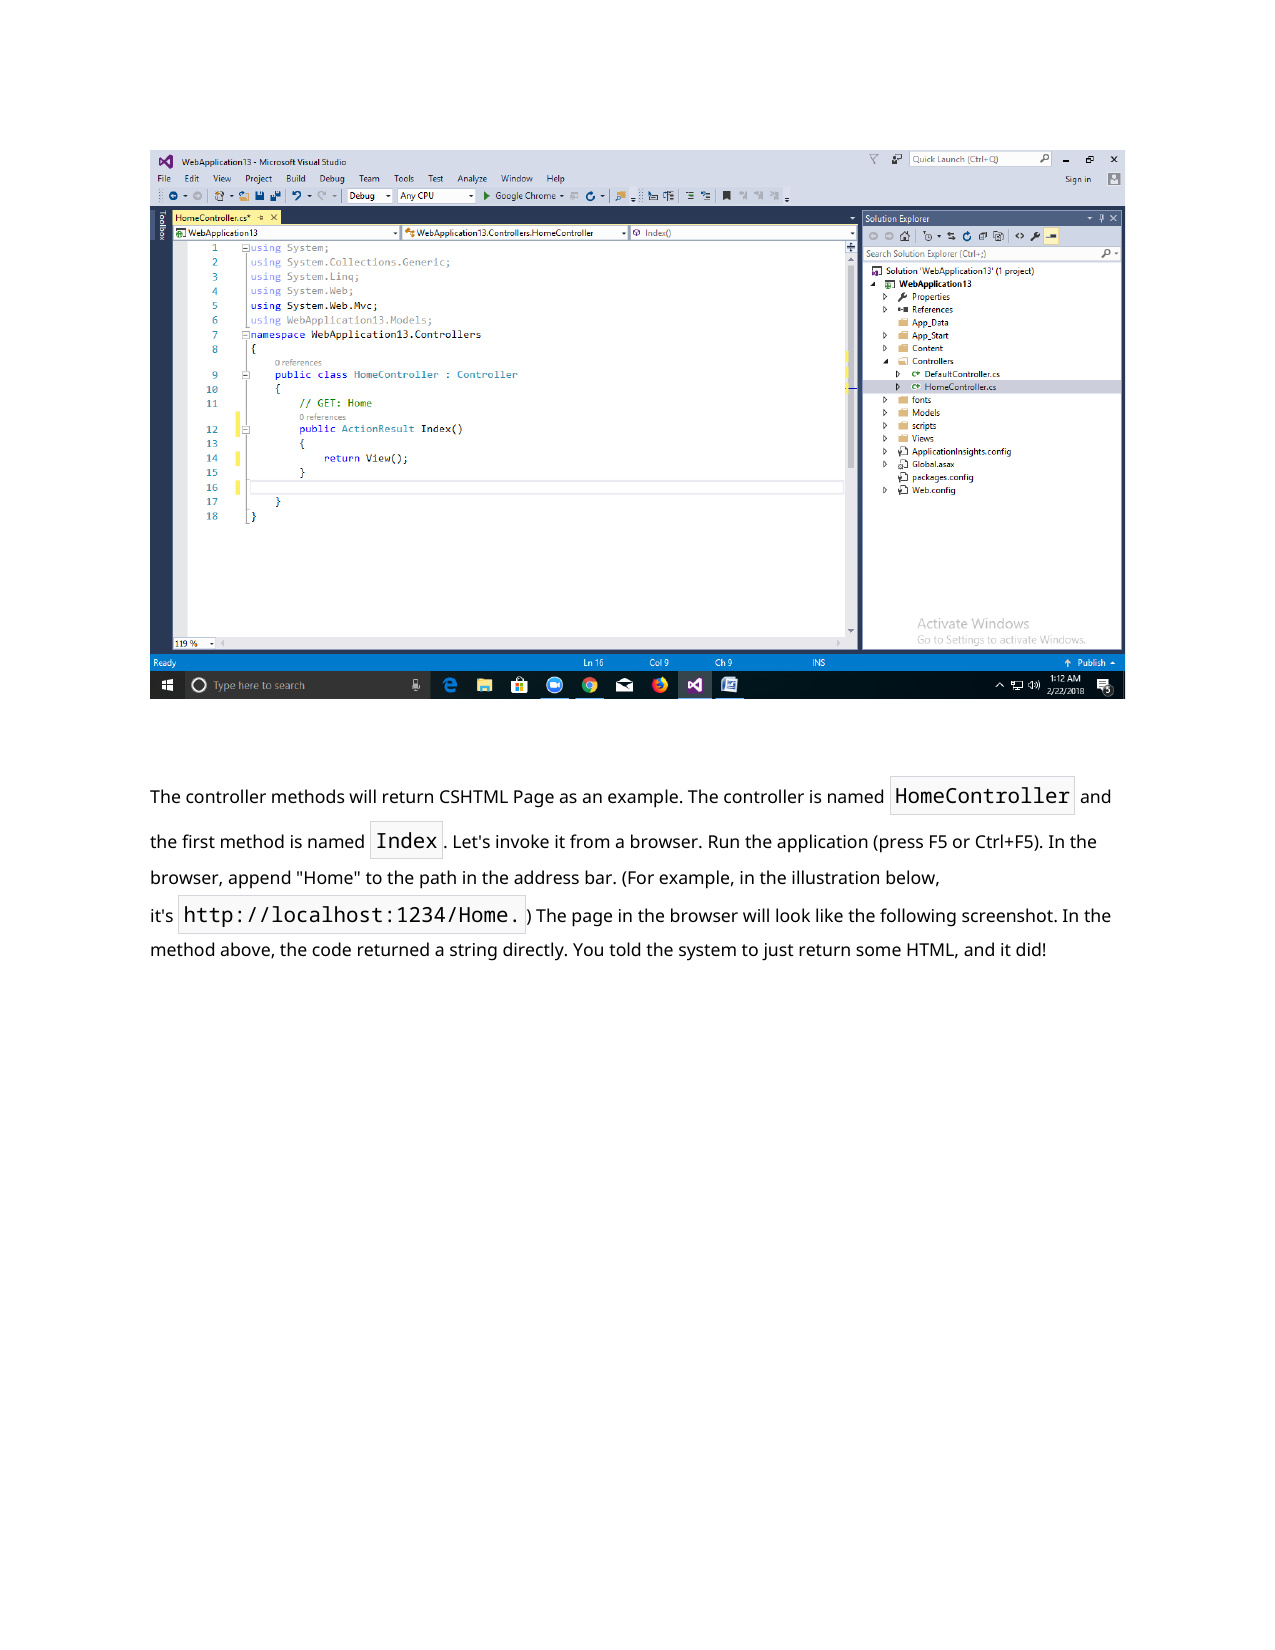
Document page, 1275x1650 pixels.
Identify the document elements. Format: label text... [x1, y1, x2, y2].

text The controller methods will return CSHTML Page as an example. The controller is named HomeController and the first method is named Index. Let's invoke it from a browser. Run the application (press F5 or Ctrl+F5). In the browser, append "Home" to the path in the address bar. (For example, in the illustration below, it's http://localhost:1234/Home.) The page in the browser will look like the following screenshot. In the method above, the code returned a string directly. You told the system to just return some HTML, and it did! [150, 776, 1125, 962]
picture [150, 150, 1125, 699]
